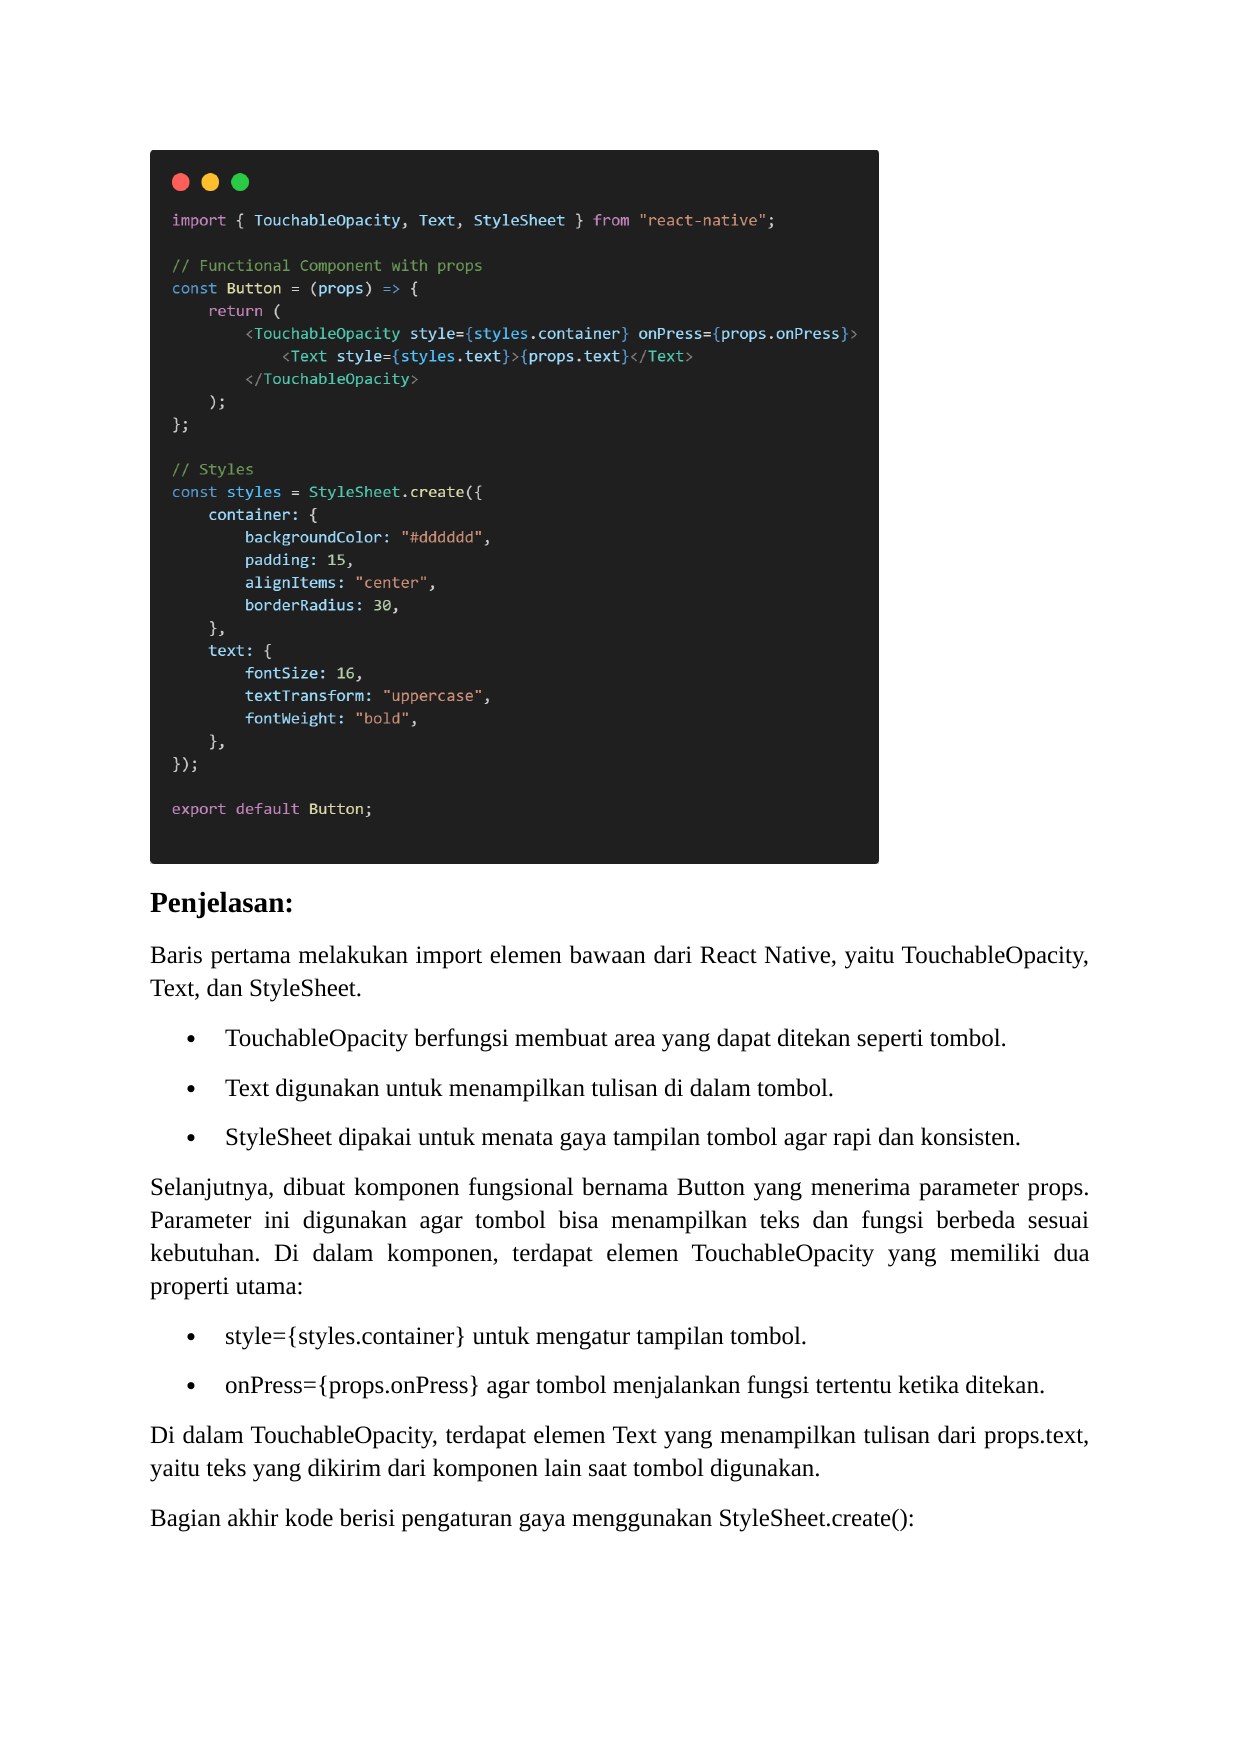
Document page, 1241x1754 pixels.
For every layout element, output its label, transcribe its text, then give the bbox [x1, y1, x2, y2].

list onPress={props.onPress} agar tombol menjalankan fungsi tertentu ketika ditekan. [187, 1371, 1090, 1399]
text Di dalam TouchableOpacity, terdapat elemen Text yang menampilkan tulisan dari props.text, yaitu teks yang dikirim dari komponen lain saat tombol digunakan. [150, 1420, 1090, 1482]
text Baris pertama melakukan import elemen bawaan dari React Native, yaitu TouchableOpacity, Text, dan StyleSheet. [150, 940, 1090, 1002]
text Penjelasan: [150, 885, 1090, 919]
list StyleSheet dipakai untuk menata gaya tampilan tombol agar rapi dan konsisten. [187, 1122, 1090, 1151]
picture [150, 150, 879, 864]
list TouchableOpacity berfungsi membuat area yang dapat ditekan seperti tombol. [187, 1023, 1090, 1052]
list style={styles.container} untuk mengatur tampilan tombol. [187, 1321, 1090, 1349]
list Text digunakan untuk menampilkan tulisan di dalam tombol. [187, 1073, 1090, 1101]
text Selanjutnya, dibuat komponen fungsional bernama Button yang menerima parameter props. Parameter ini digunakan agar tombol bisa menampilkan teks dan fungsi berbeda sesuai kebutuhan. Di dalam komponen, terdapat elemen TouchableOpacity yang memiliki dua properti utama: [150, 1172, 1090, 1300]
text Bagian akhir kode berisi pengaturan gaya menggunakan StyleSheet.create(): [150, 1503, 1090, 1532]
